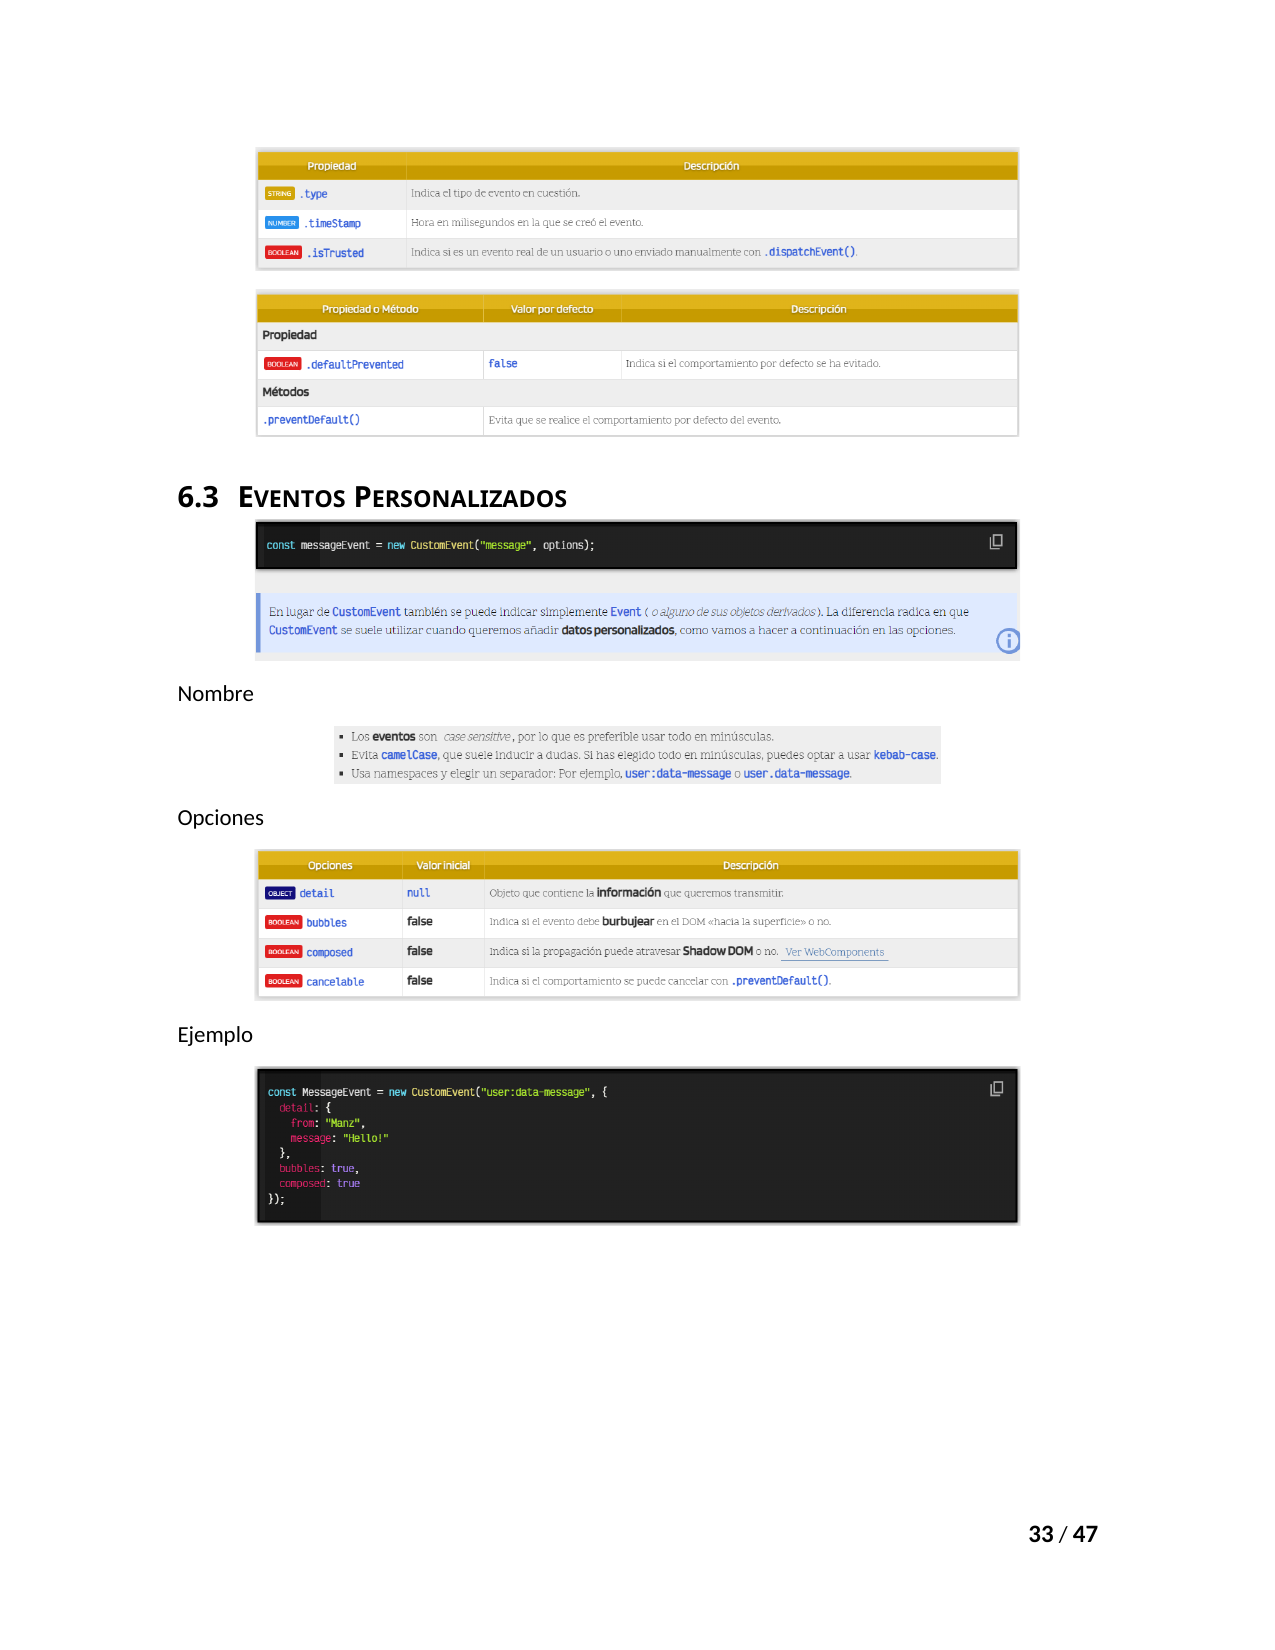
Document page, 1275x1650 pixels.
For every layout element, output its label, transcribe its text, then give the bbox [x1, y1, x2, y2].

picture [254, 849, 1021, 1001]
text Nombre [177, 679, 1098, 707]
picture [254, 519, 1021, 661]
picture [254, 1066, 1021, 1226]
picture [255, 289, 1020, 437]
text Opciones [177, 803, 1098, 831]
text Ejemplo [177, 1020, 1098, 1048]
picture [334, 726, 941, 784]
picture [255, 147, 1020, 271]
subtitle Eventos Personalizados [177, 477, 1098, 516]
